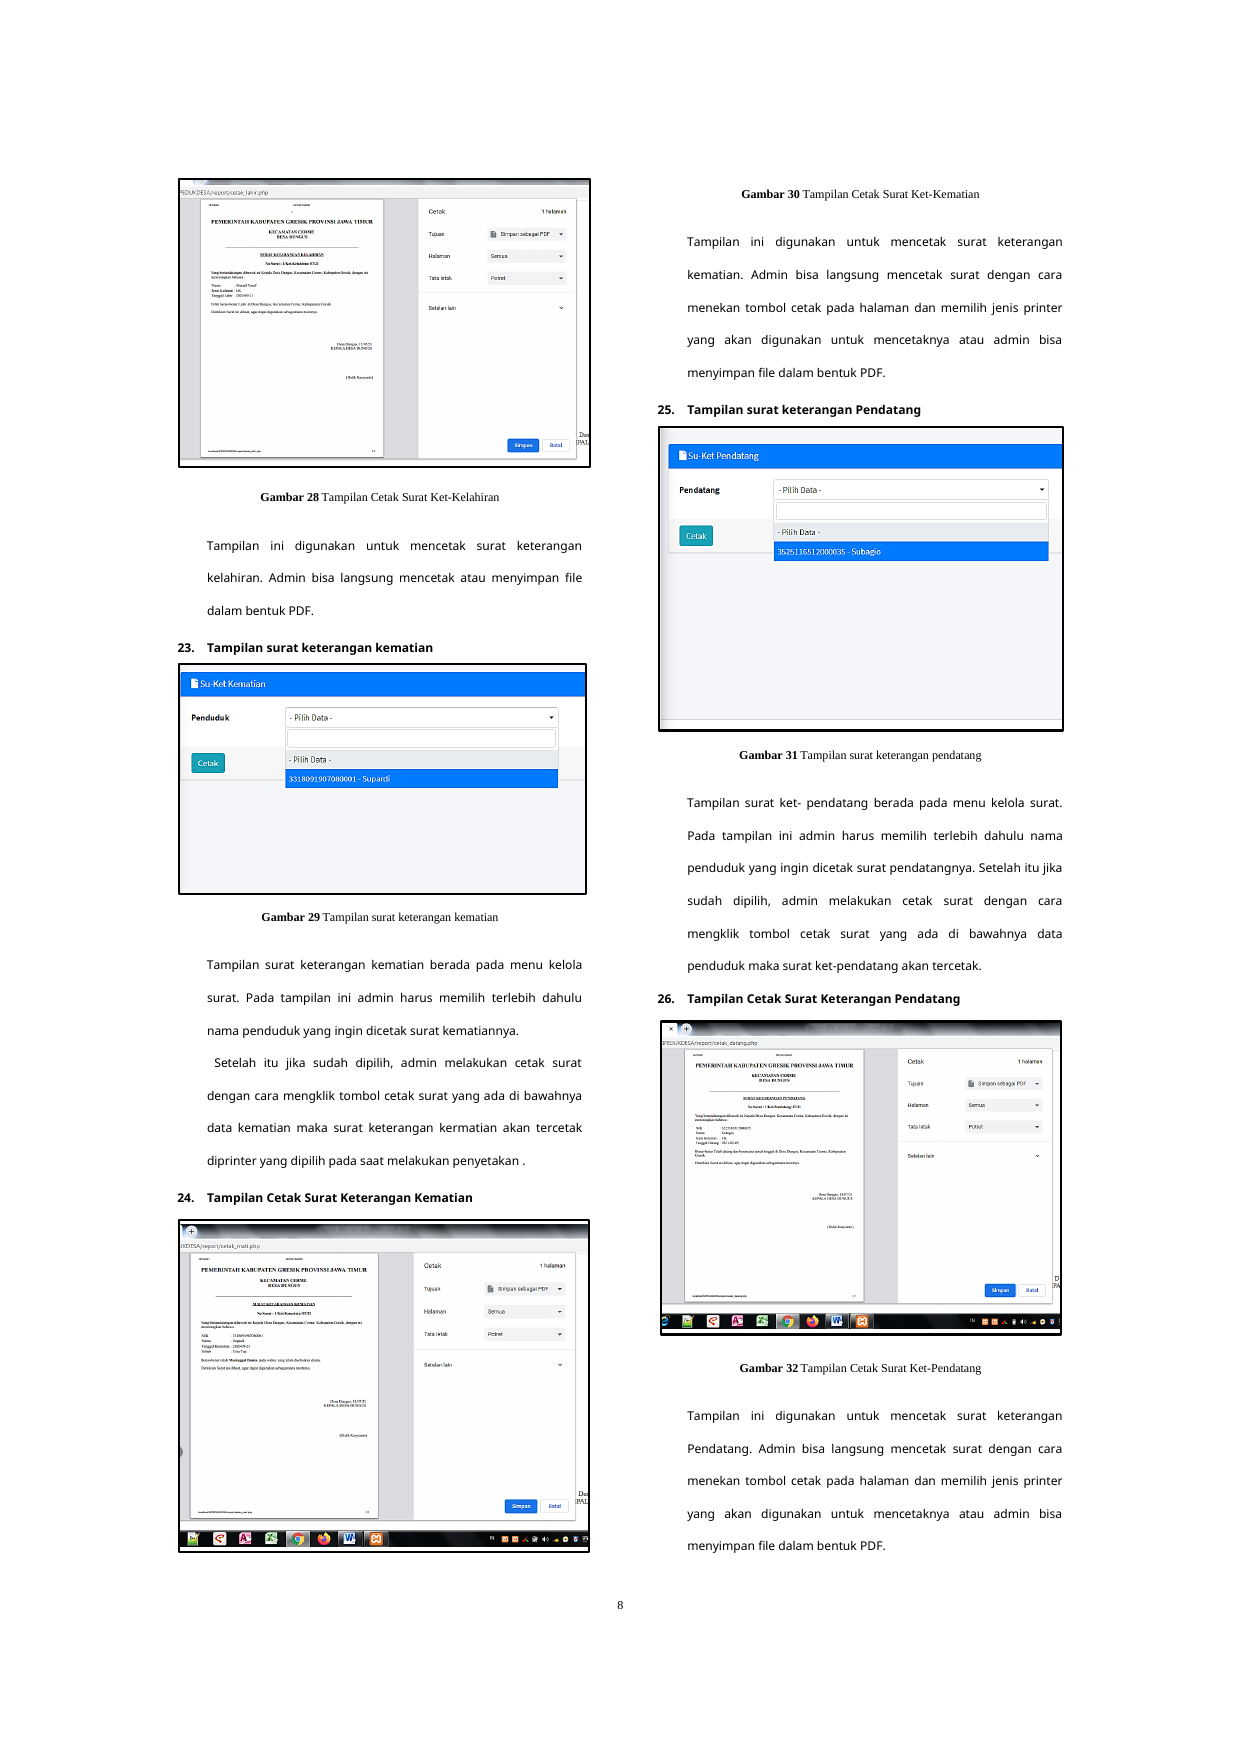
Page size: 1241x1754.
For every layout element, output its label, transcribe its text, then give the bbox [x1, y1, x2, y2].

text Gambar 32 Tampilan Cetak Surat Ket-Pendatang [657, 1351, 1063, 1375]
picture [180, 665, 585, 893]
list Tampilan surat ket- pendatang berada pada menu kelola surat. Pada tampilan ini admin harus memilih terlebih dahulu nama penduduk yang ingin dicetak surat pendatangnya. Setelah itu jika sudah dipilih, admin melakukan cetak surat dengan cara mengklik tombol cetak surat yang ada di bawahnya data penduduk maka surat ket-pendatang akan tercetak. [687, 783, 1063, 974]
text Gambar 31 Tampilan surat keterangan pendatang [657, 738, 1063, 762]
list Tampilan ini digunakan untuk mencetak surat keterangan Pendatang. Admin bisa langsung mencetak surat dengan cara menekan tombol cetak pada halaman dan memilih jenis printer yang akan digunakan untuk mencetaknya atau admin bisa menyimpan file dalam bentuk PDF. [687, 1396, 1063, 1554]
list Tampilan ini digunakan untuk mencetak surat keterangan kelahiran. Admin bisa langsung mencetak atau menyimpan file dalam bentuk PDF. [207, 525, 582, 619]
list Tampilan Cetak Surat Keterangan Kematian [177, 1177, 582, 1206]
list Tampilan Cetak Surat Keterangan Pendatang [657, 978, 1063, 1007]
picture [662, 1023, 1060, 1329]
picture [660, 428, 1062, 729]
text Gambar 30 Tampilan Cetak Surat Ket-Kematian [657, 177, 1063, 201]
text Gambar 28 Tampilan Cetak Surat Ket-Kelahiran [177, 480, 582, 504]
picture [180, 180, 589, 466]
list Tampilan surat keterangan kematian [177, 627, 582, 656]
list Tampilan surat keterangan Pendatang [657, 389, 1063, 418]
text Gambar 29 Tampilan surat keterangan kematian [177, 900, 582, 924]
list Tampilan surat keterangan kematian berada pada menu kelola surat. Pada tampilan ini admin harus memilih terlebih dahulu nama penduduk yang ingin dicetak surat kematiannya. [207, 945, 582, 1038]
picture [180, 1224, 588, 1547]
list Setelah itu jika sudah dipilih, admin melakukan cetak surat dengan cara mengklik tombol cetak surat yang ada di bawahnya data kematian maka surat keterangan kermatian akan tercetak diprinter yang dipilih pada saat melakukan penyetakan . [207, 1043, 582, 1169]
list Tampilan ini digunakan untuk mencetak surat keterangan kematian. Admin bisa langsung mencetak surat dengan cara menekan tombol cetak pada halaman dan memilih jenis printer yang akan digunakan untuk mencetaknya atau admin bisa menyimpan file dalam bentuk PDF. [687, 222, 1063, 381]
